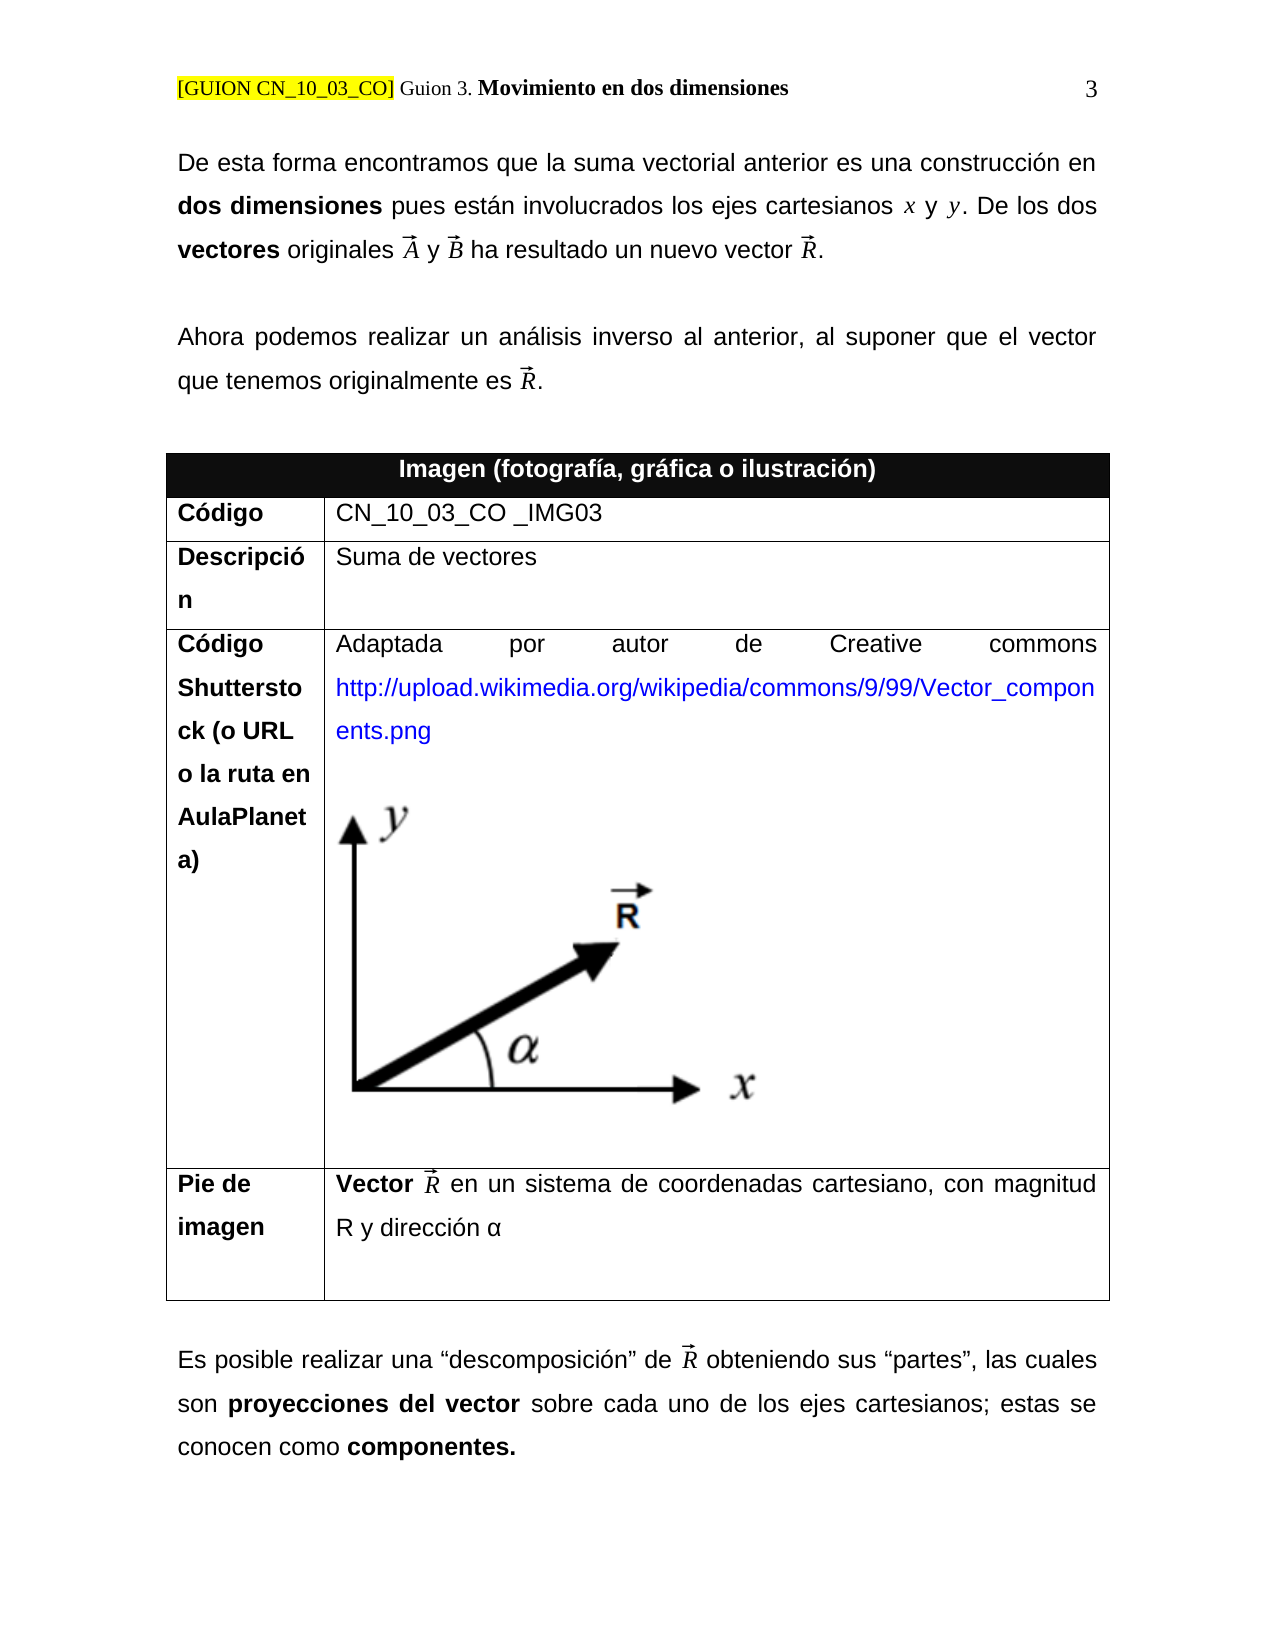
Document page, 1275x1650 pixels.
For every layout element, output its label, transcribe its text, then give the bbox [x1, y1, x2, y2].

text De esta forma encontramos que la suma vectorial anterior es una construcción en dos dimensiones pues están involucrados los ejes cartesianos y . De los dos vectores originales y ha resultado un nuevo vector . [177, 148, 1098, 264]
table_cell Vector en un sistema de coordenadas cartesiano, con magnitud R y dirección α [325, 1169, 1109, 1299]
table_header Imagen (fotografía, gráfica o ilustración) [167, 454, 1109, 497]
table_cell Descripción [167, 542, 324, 628]
text Ahora podemos realizar un análisis inverso al anterior, al suponer que el vector que tenemos originalmente es . [177, 322, 1098, 396]
table_cell Pie de imagen [167, 1169, 324, 1299]
table_cell Código [167, 498, 324, 541]
table_cell Suma de vectores [325, 542, 1109, 628]
text Es posible realizar una “descomposición” de obteniendo sus “partes”, las cuales son proyecciones del vector sobre cada uno de los ejes cartesianos; estas se conocen como componentes. [177, 1344, 1098, 1461]
table_cell Código Shutterstock (o URL o la ruta en AulaPlaneta) [167, 630, 324, 1167]
picture [335, 802, 763, 1111]
table_cell CN_10_03_CO _IMG03 [325, 498, 1109, 541]
table_cell Adaptada por autor de Creative commons http://upload.wikimedia.org/wikipedia/commons/9/99/Vector_components.png [325, 630, 1109, 1167]
